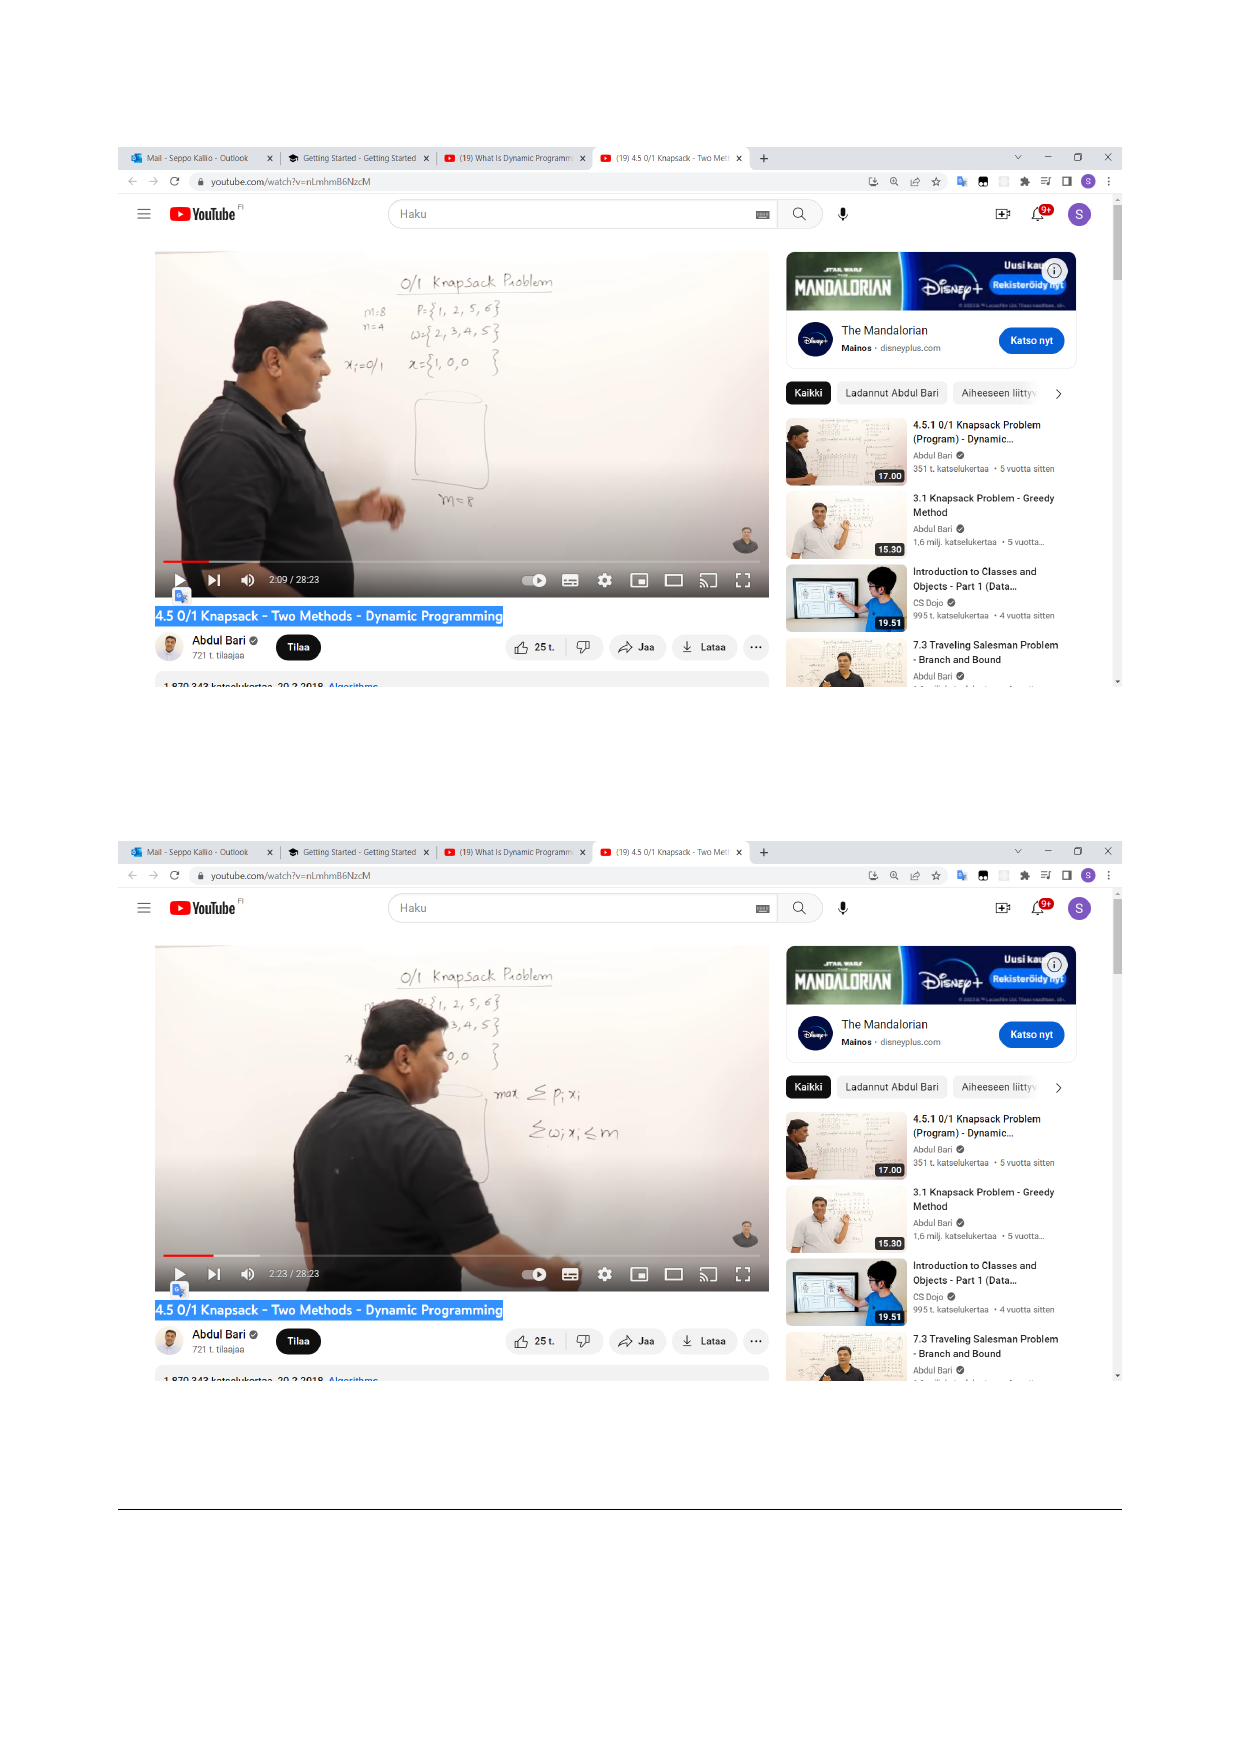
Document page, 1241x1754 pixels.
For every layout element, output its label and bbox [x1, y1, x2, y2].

picture [118, 841, 1123, 1381]
picture [118, 147, 1123, 687]
